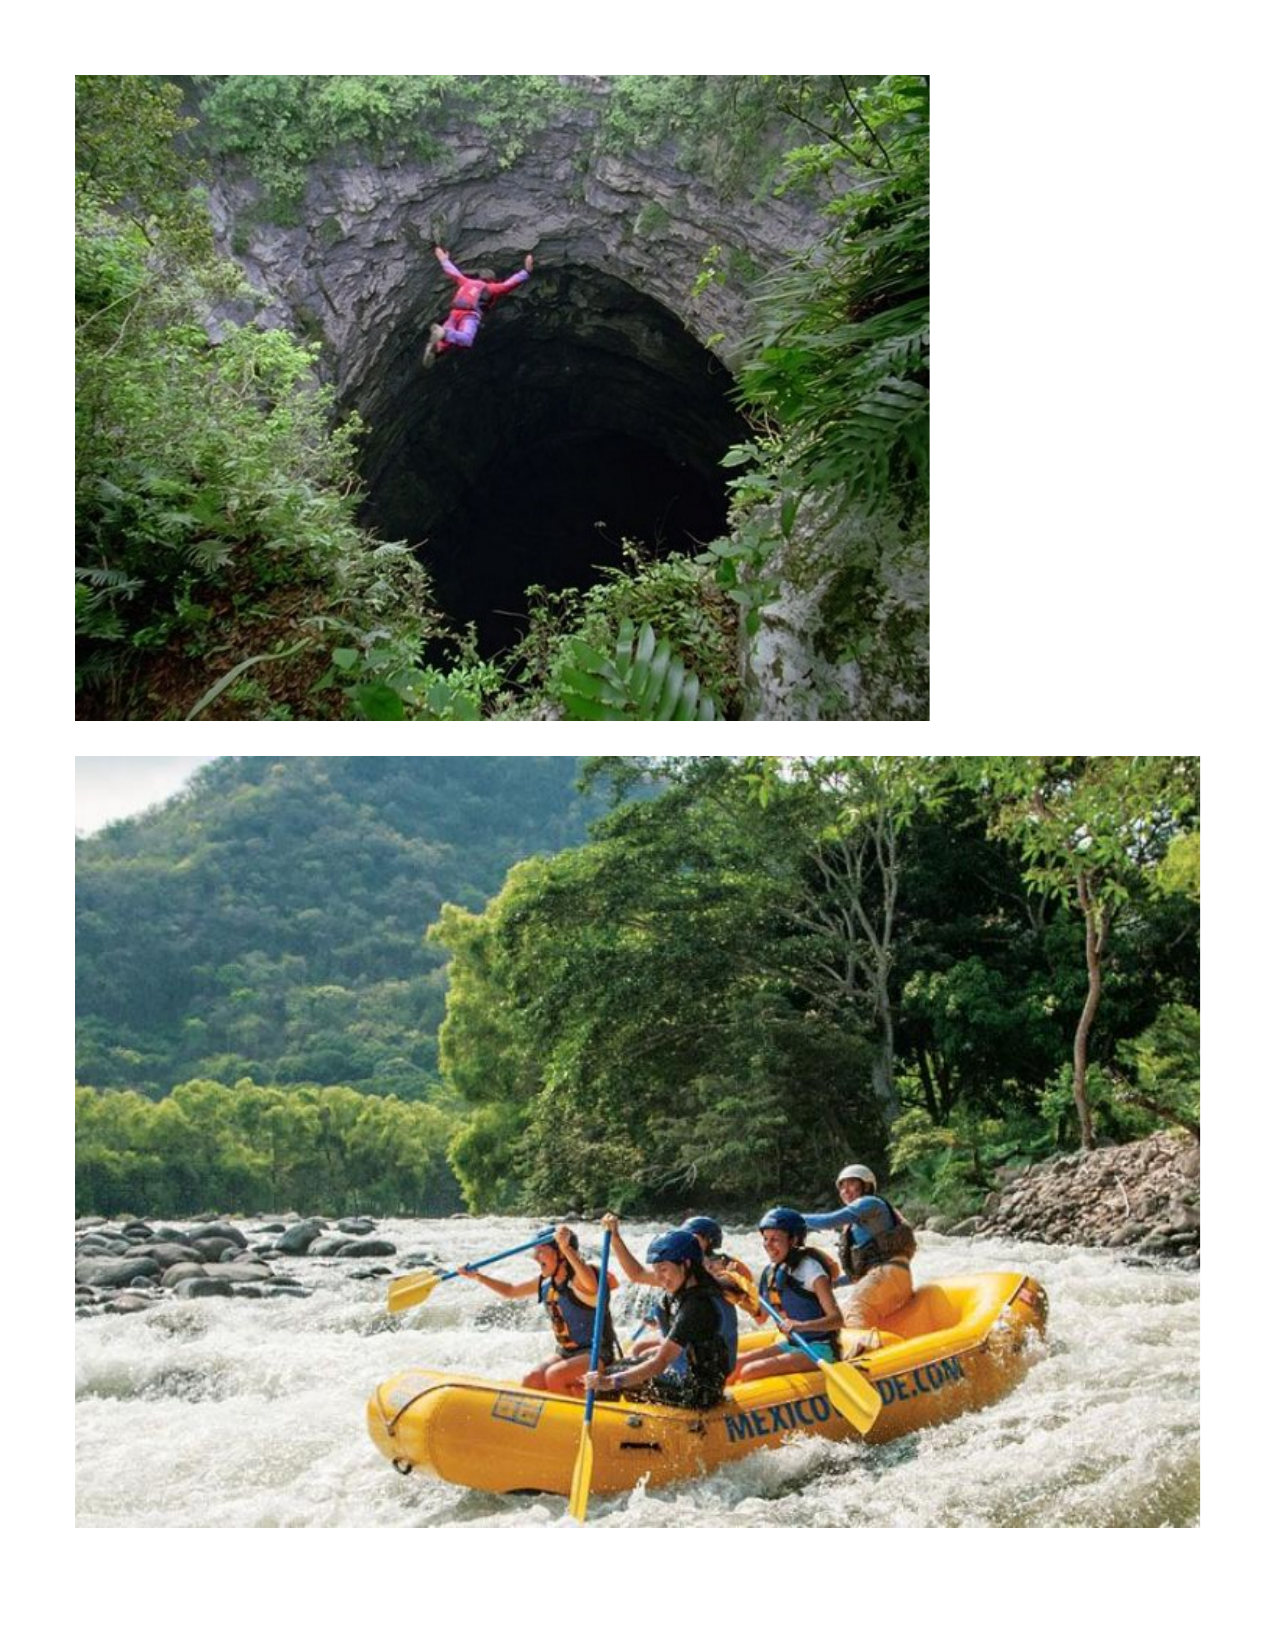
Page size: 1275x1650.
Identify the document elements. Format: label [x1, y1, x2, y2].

picture [75, 75, 930, 721]
picture [75, 756, 1200, 1528]
